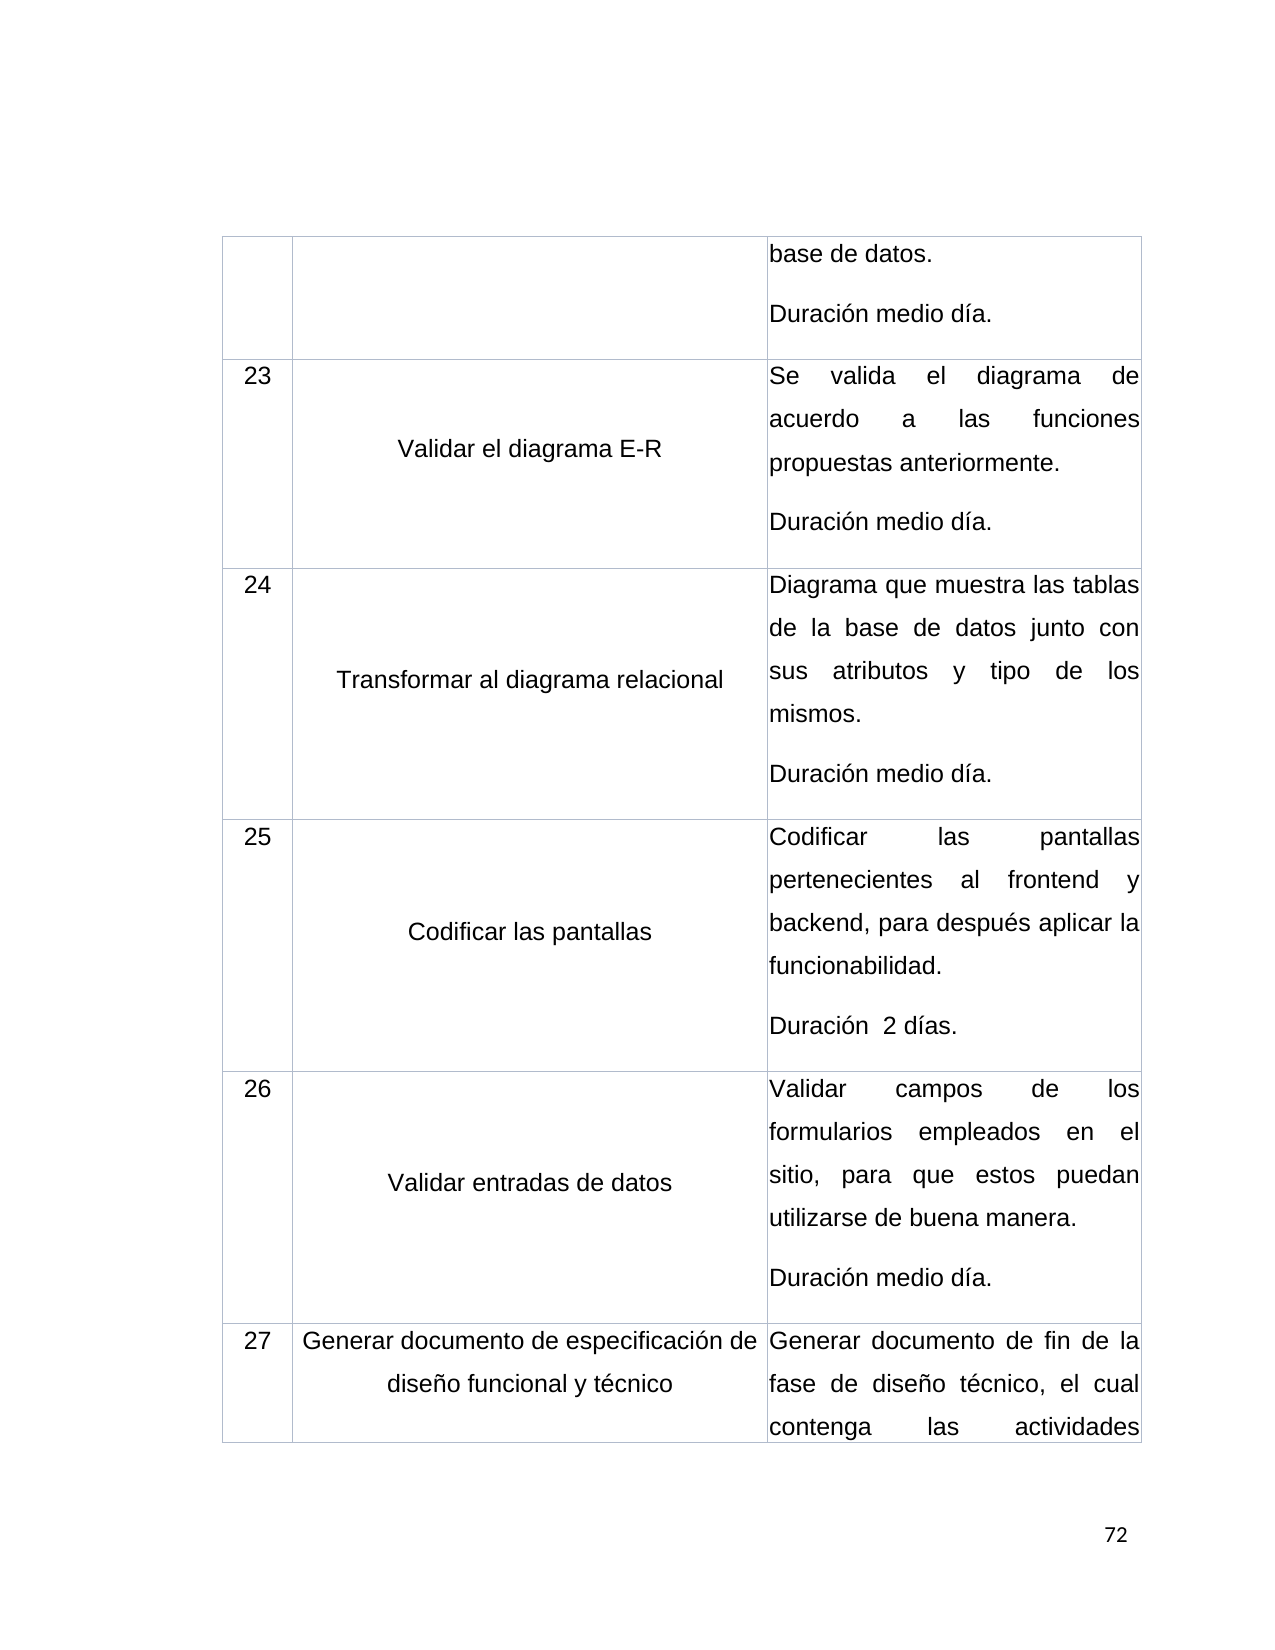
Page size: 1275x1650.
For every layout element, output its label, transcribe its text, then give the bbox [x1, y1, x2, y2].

table_cell Diagrama que muestra las tablas de la base de datos junto con sus atributos y tipo de los mismos. Duración medio día. [768, 569, 1141, 819]
table_cell Se valida el diagrama de acuerdo a las funciones propuestas anteriormente. Duración medio día. [768, 360, 1141, 567]
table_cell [293, 237, 767, 359]
table_cell Codificar las pantallas [293, 820, 767, 1071]
table_cell Validar campos de los formularios empleados en el sitio, para que estos puedan utilizarse de buena manera. Duración medio día. [768, 1072, 1141, 1323]
table_cell Codificar las pantallas pertenecientes al frontend y backend, para después aplicar la funcionabilidad. Duración 2 días. [768, 820, 1141, 1071]
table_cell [293, 1324, 767, 1442]
table_cell 25 [223, 820, 292, 1071]
table_cell 23 [223, 360, 292, 567]
table_cell 22 [223, 237, 292, 359]
table_cell 27 [223, 1324, 292, 1442]
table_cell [768, 237, 1141, 359]
table_cell 24 [223, 569, 292, 819]
table_cell Transformar al diagrama relacional [293, 569, 767, 819]
table_cell 26 [223, 1072, 292, 1323]
table_cell Validar entradas de datos [293, 1072, 767, 1323]
table_cell Validar el diagrama E-R [293, 360, 767, 567]
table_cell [768, 1324, 1141, 1442]
